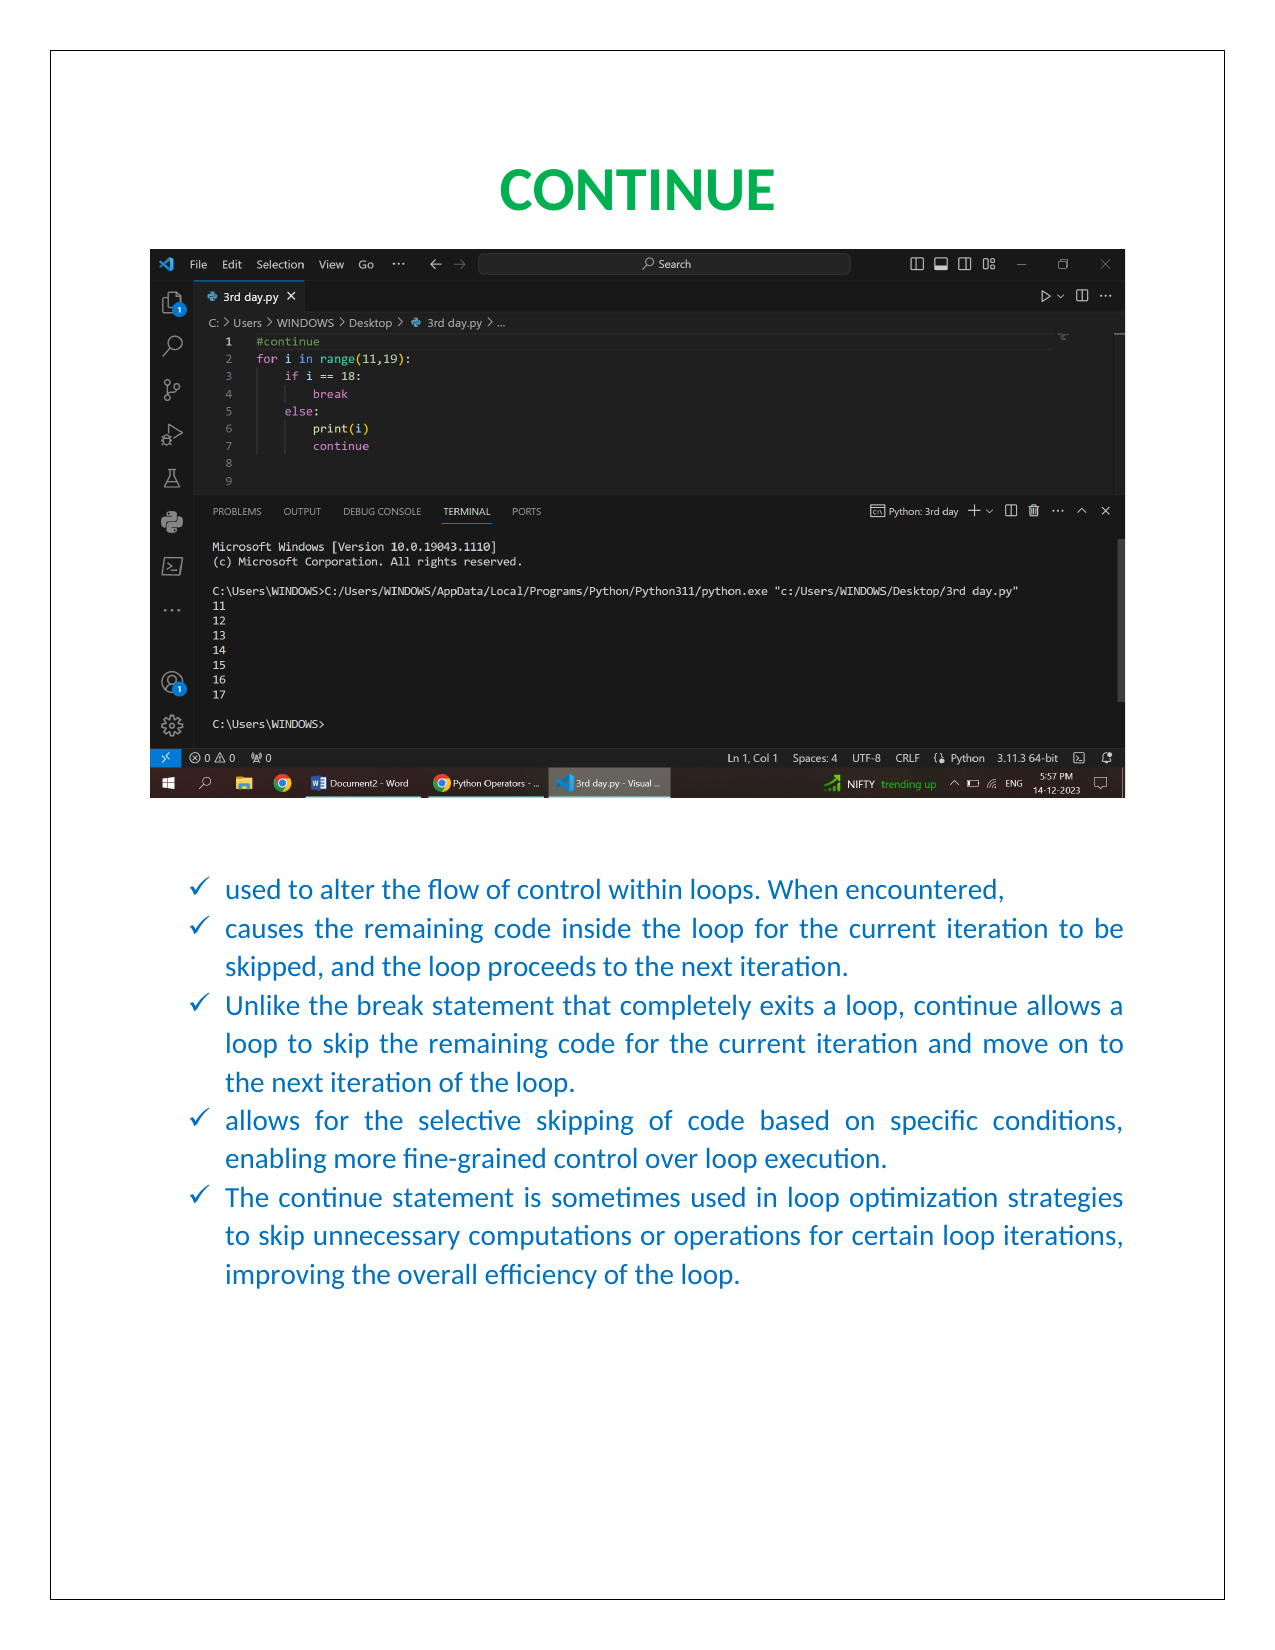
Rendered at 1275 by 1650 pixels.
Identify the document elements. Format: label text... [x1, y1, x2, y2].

picture [150, 249, 1125, 798]
list Unlike the break statement that completely exits a loop, continue allows a loop to skip the remaining code for the current iteration and move on to the next iteration of the loop. [187, 987, 1125, 1099]
list The continue statement is sometimes used in loop optimization strategies to skip unnecessary computations or operations for certain loop iterations, improving the overall efficiency of the loop. [187, 1179, 1125, 1291]
list causes the remaining code inside the loop for the current iteration to be skipped, and the loop proceeds to the next iteration. [187, 910, 1125, 984]
list allows for the selective skipping of code based on specific conditions, enabling more fine-grained control over loop execution. [187, 1102, 1125, 1176]
list used to alter the flow of control within loops. When encountered, [187, 871, 1125, 907]
text CONTINUE [150, 150, 1125, 226]
